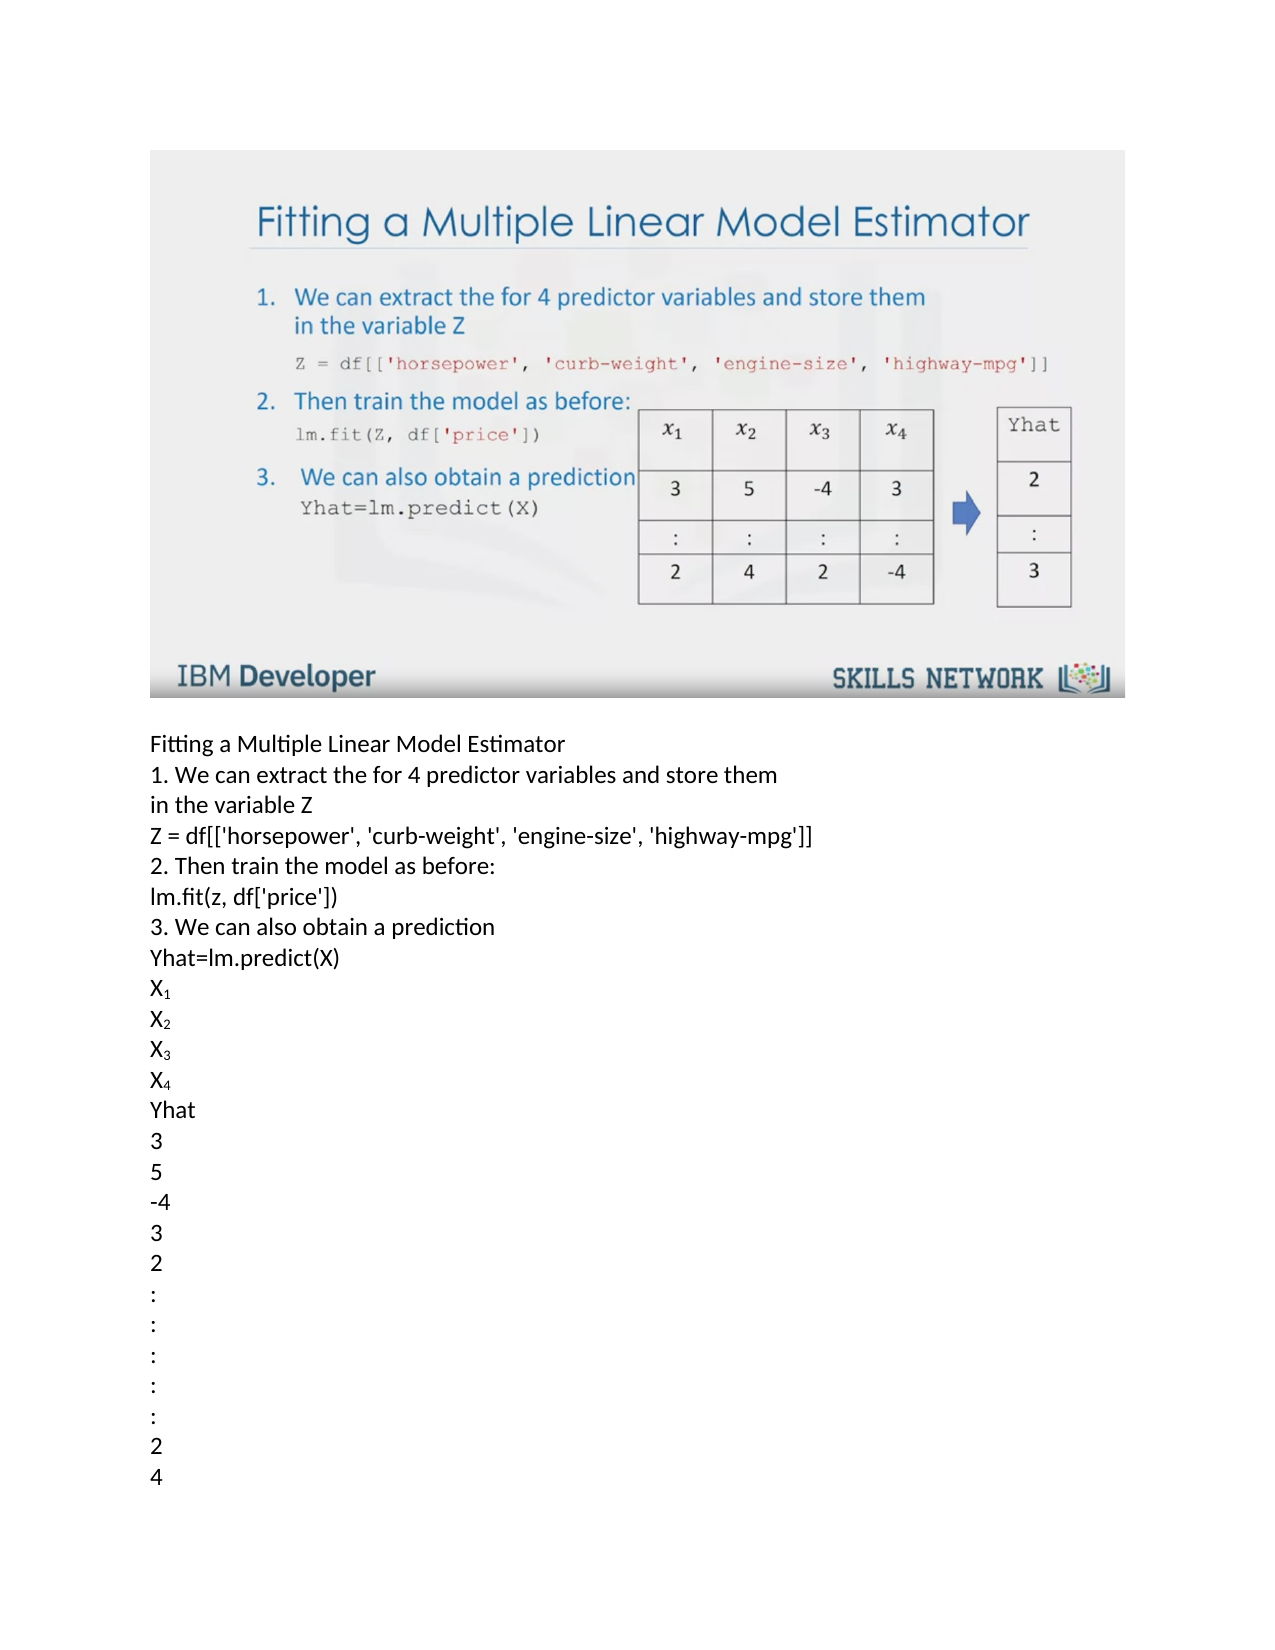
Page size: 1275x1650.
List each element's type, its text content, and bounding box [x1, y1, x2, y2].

text Yhat [150, 1094, 1125, 1125]
text 3 [150, 1125, 1125, 1156]
text X2 [150, 1003, 1125, 1033]
text : [150, 1369, 1125, 1400]
picture [150, 150, 1125, 698]
text lm.fit(z, df['price']) [150, 881, 1125, 911]
text in the variable Z [150, 789, 1125, 820]
text 3. We can also obtain a prediction [150, 911, 1125, 942]
text X4 [150, 1064, 1125, 1094]
text 2. Then train the model as before: [150, 850, 1125, 881]
text 5 [150, 1156, 1125, 1186]
text : [150, 1278, 1125, 1308]
text 1. We can extract the for 4 predictor variables and store them [150, 759, 1125, 789]
text -4 [150, 1186, 1125, 1217]
text X1 [150, 972, 1125, 1003]
text 3 [150, 1217, 1125, 1247]
text Yhat=lm.predict(X) [150, 942, 1125, 972]
text : [150, 1308, 1125, 1339]
text 2 [150, 1247, 1125, 1278]
text 2 [150, 1430, 1125, 1461]
text X3 [150, 1033, 1125, 1064]
text Z = df[['horsepower', 'curb-weight', 'engine-size', 'highway-mpg']] [150, 820, 1125, 850]
text Fitting a Multiple Linear Model Estimator [150, 728, 1125, 759]
text : [150, 1339, 1125, 1369]
text 4 [150, 1461, 1125, 1491]
text : [150, 1400, 1125, 1430]
